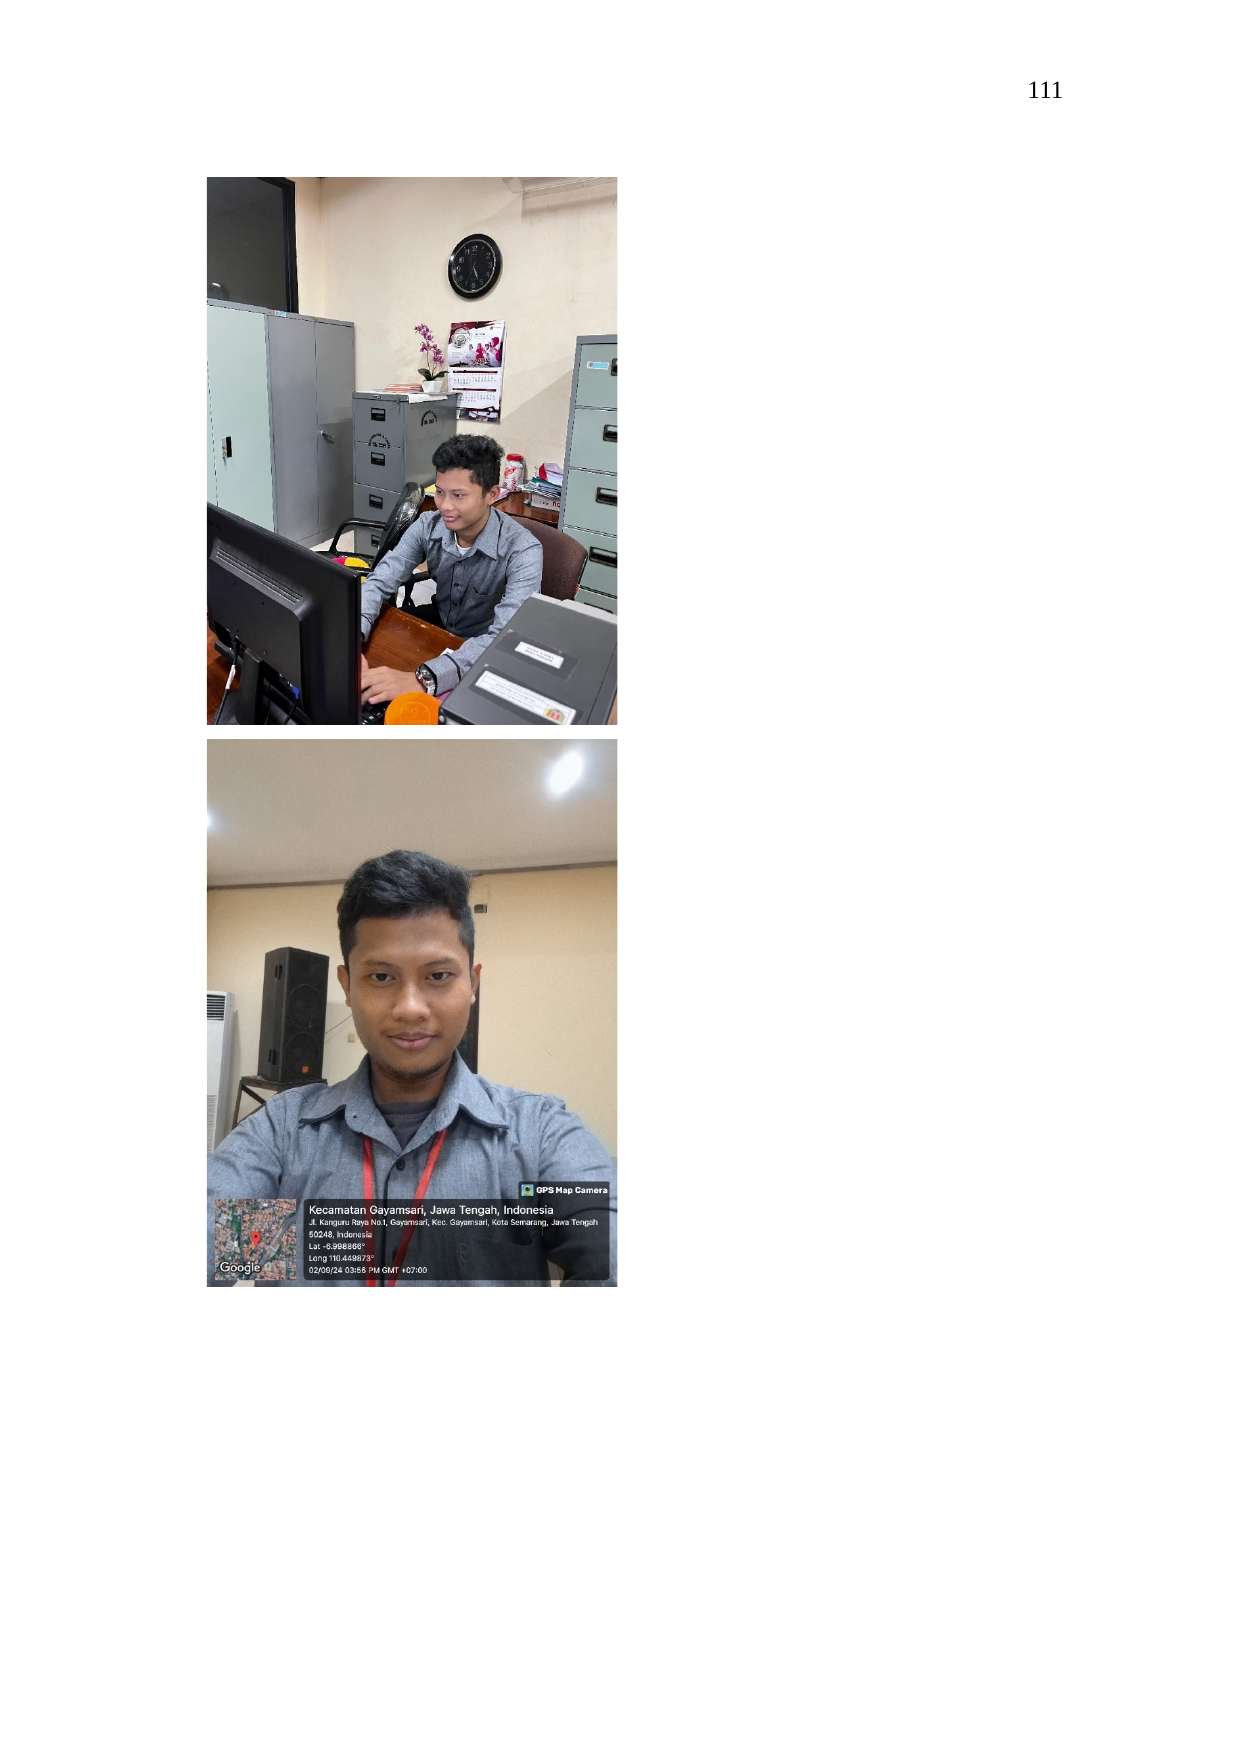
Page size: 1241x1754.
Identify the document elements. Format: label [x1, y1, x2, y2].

picture [206, 177, 618, 725]
picture [206, 739, 618, 1287]
